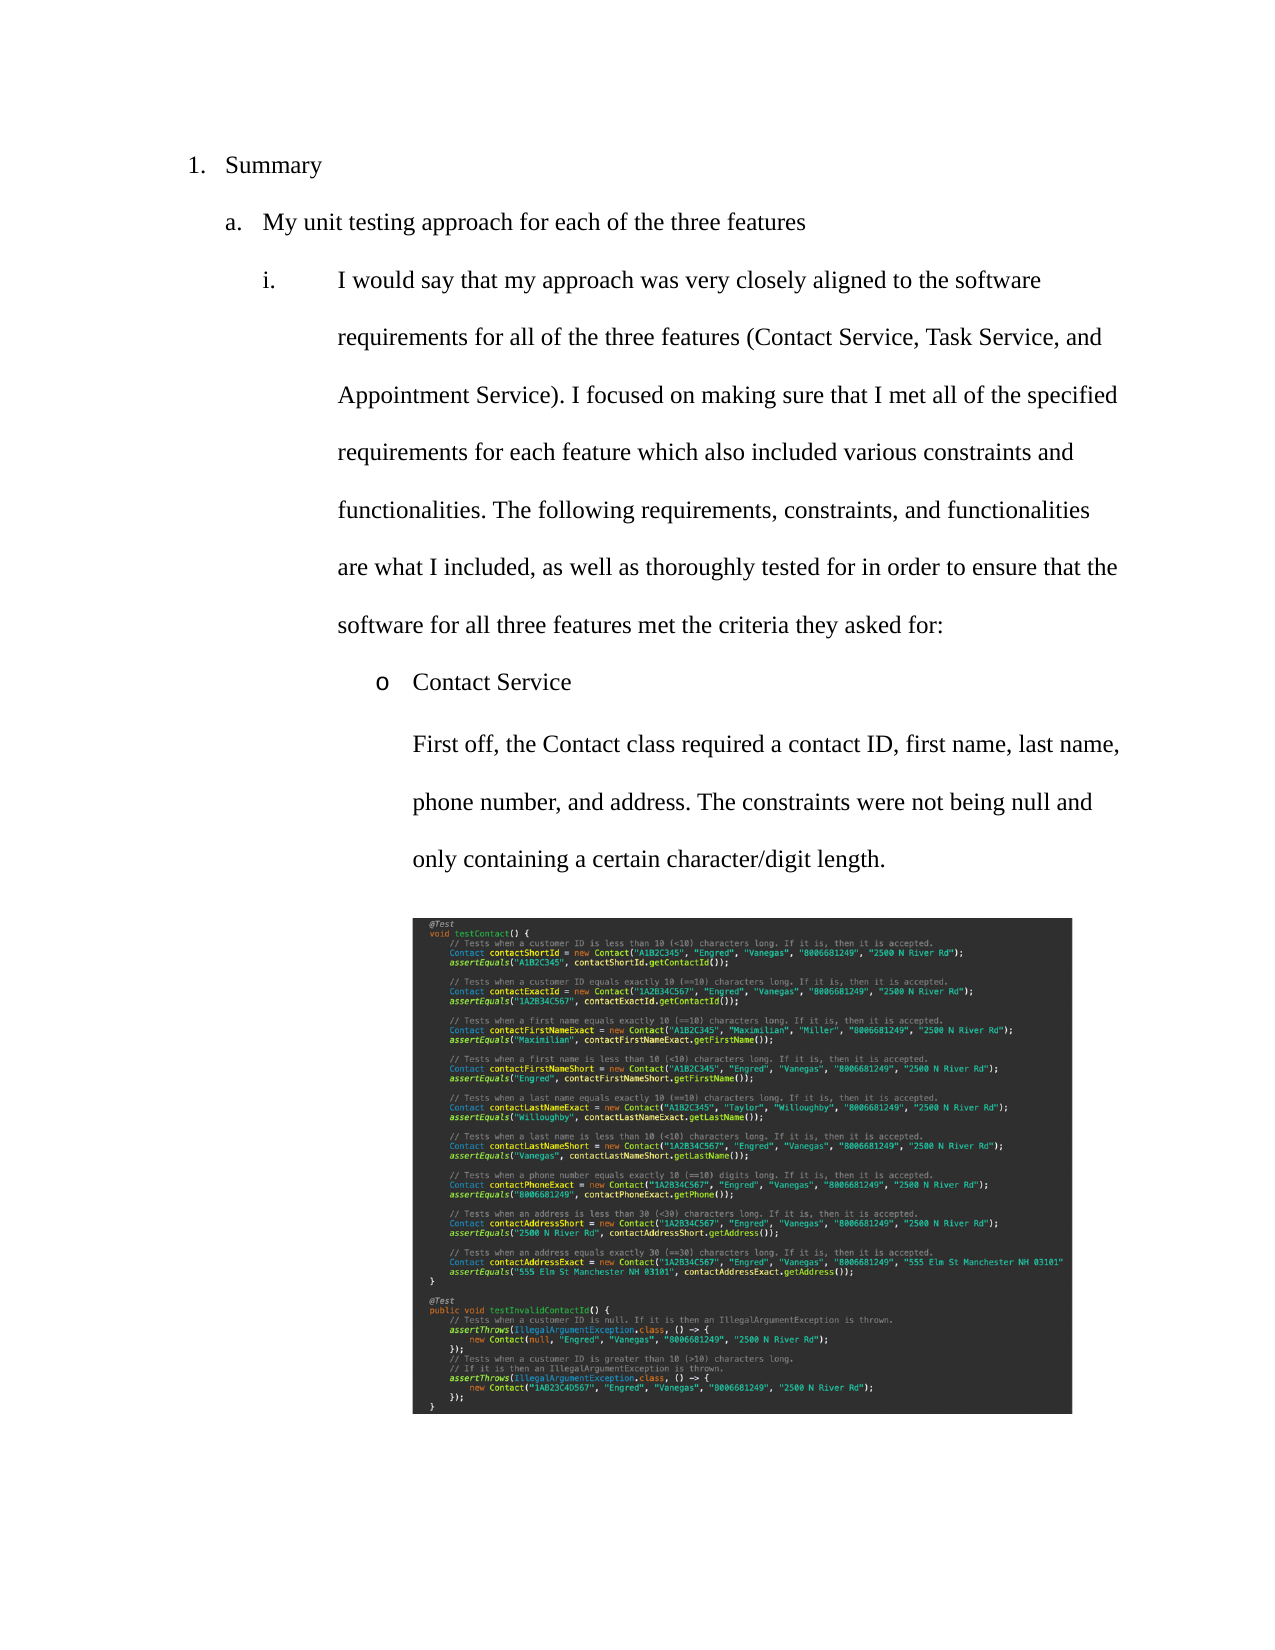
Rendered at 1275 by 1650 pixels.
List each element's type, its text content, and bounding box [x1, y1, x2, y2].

list Contact Service [375, 667, 1125, 698]
list I would say that my approach was very closely aligned to the software requirements for all of the three features (Contact Service, Task Service, and Appointment Service). I focused on making sure that I met all of the specified requirements for each feature which also included various constraints and functionalities. The following requirements, constraints, and functionalities are what I included, as well as thoroughly tested for in order to ensure that the software for all three features met the criteria they asked for: [262, 265, 1125, 639]
list Summary [187, 150, 1125, 179]
picture [412, 918, 1073, 1414]
list First off, the Contact class required a contact ID, first name, last name, phone number, and address. The constraints were not being null and only containing a certain character/digit length. [412, 729, 1125, 873]
list My unit testing approach for each of the three features [225, 207, 1125, 236]
